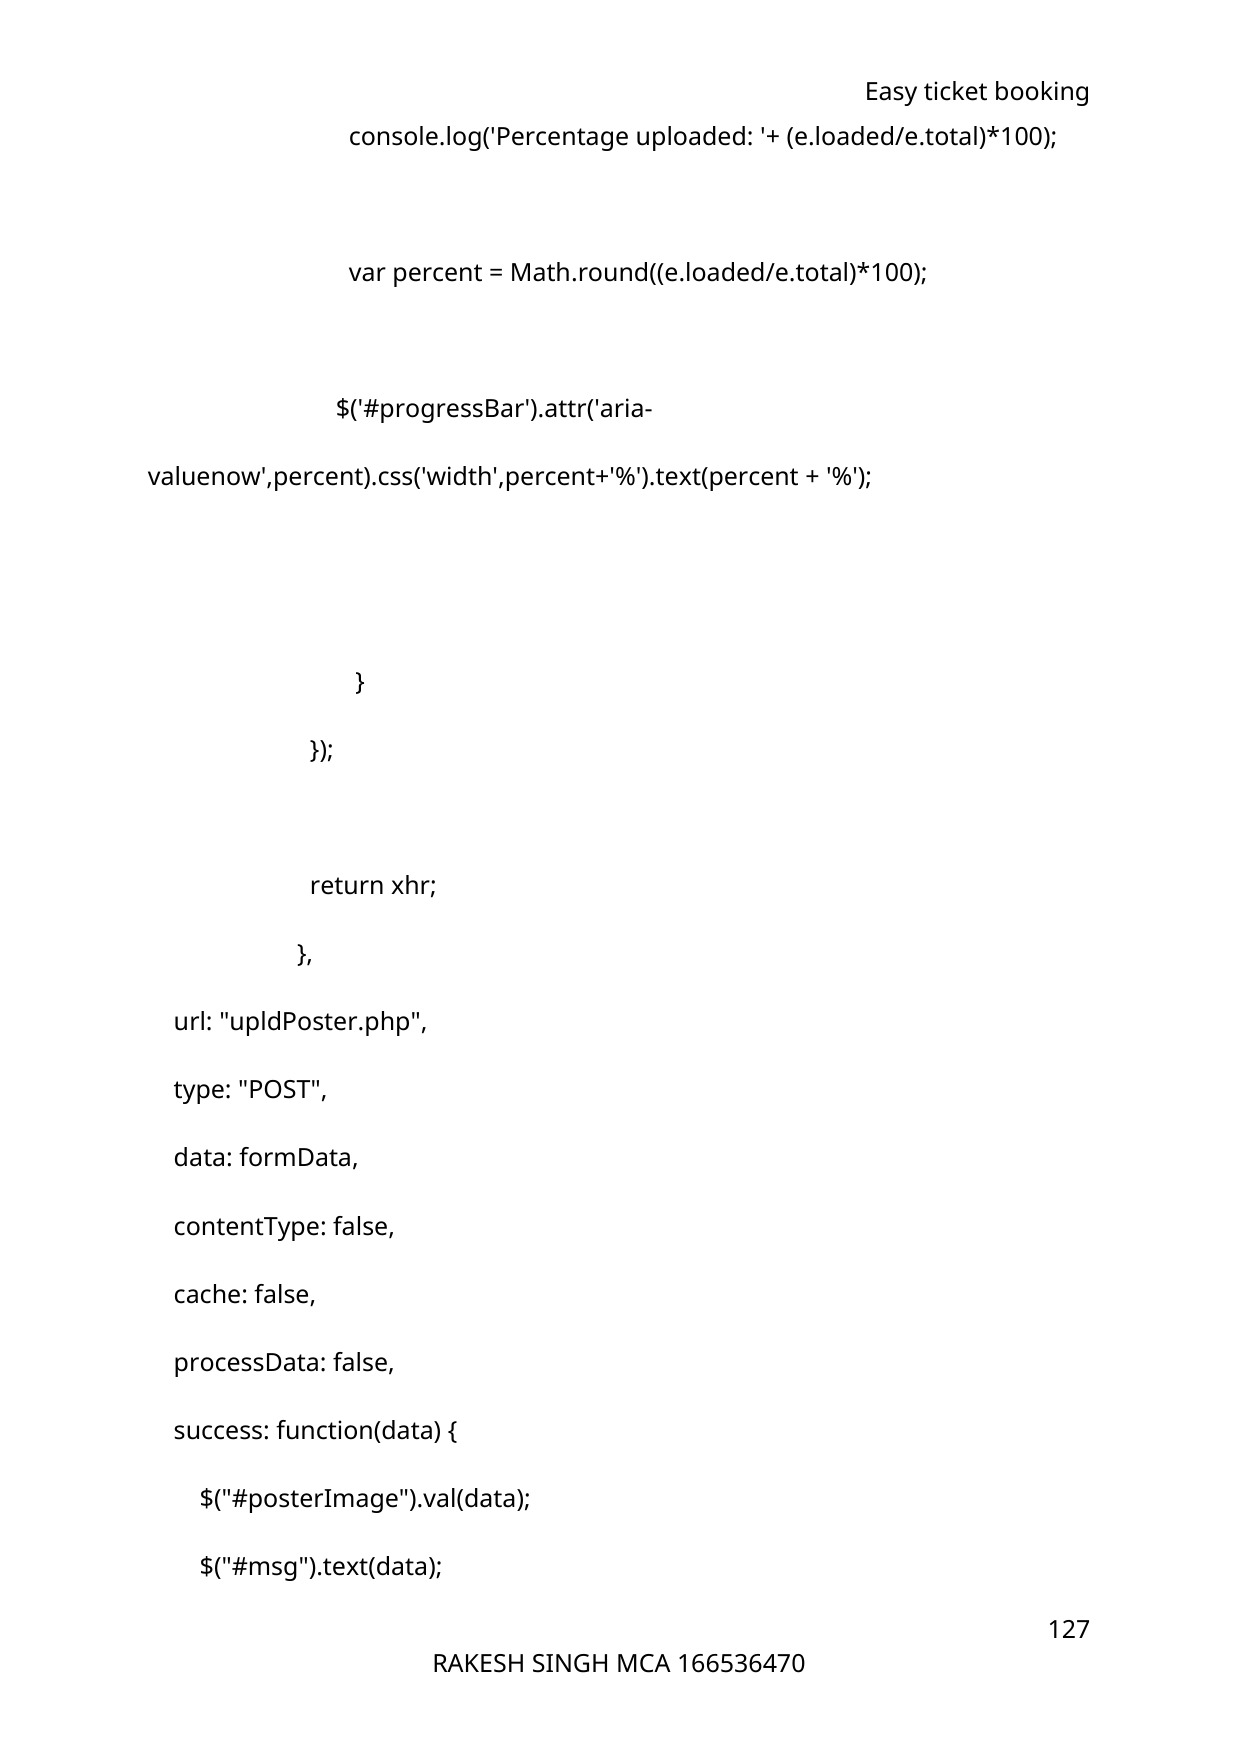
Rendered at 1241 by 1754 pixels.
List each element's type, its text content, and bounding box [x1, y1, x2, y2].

text }, [148, 936, 1090, 970]
text }); [148, 731, 1090, 765]
text return xhr; [148, 867, 1090, 902]
text contentType: false, [148, 1208, 1090, 1242]
text $("#posterImage").val(data); [148, 1481, 1090, 1515]
text processData: false, [148, 1344, 1090, 1378]
text console.log('Percentage uploaded: '+ (e.loaded/e.total)*100); [148, 118, 1090, 152]
text var percent = Math.round((e.loaded/e.total)*100); [148, 254, 1090, 288]
text $('#progressBar').attr('aria-valuenow',percent).css('width',percent+'%').text(percent + '%'); [148, 391, 1090, 493]
text url: "upldPoster.php", [148, 1004, 1090, 1038]
text data: formData, [148, 1140, 1090, 1174]
text } [148, 663, 1090, 697]
text cache: false, [148, 1276, 1090, 1310]
text $("#msg").text(data); [148, 1549, 1090, 1583]
text success: function(data) { [148, 1412, 1090, 1447]
text type: "POST", [148, 1072, 1090, 1106]
